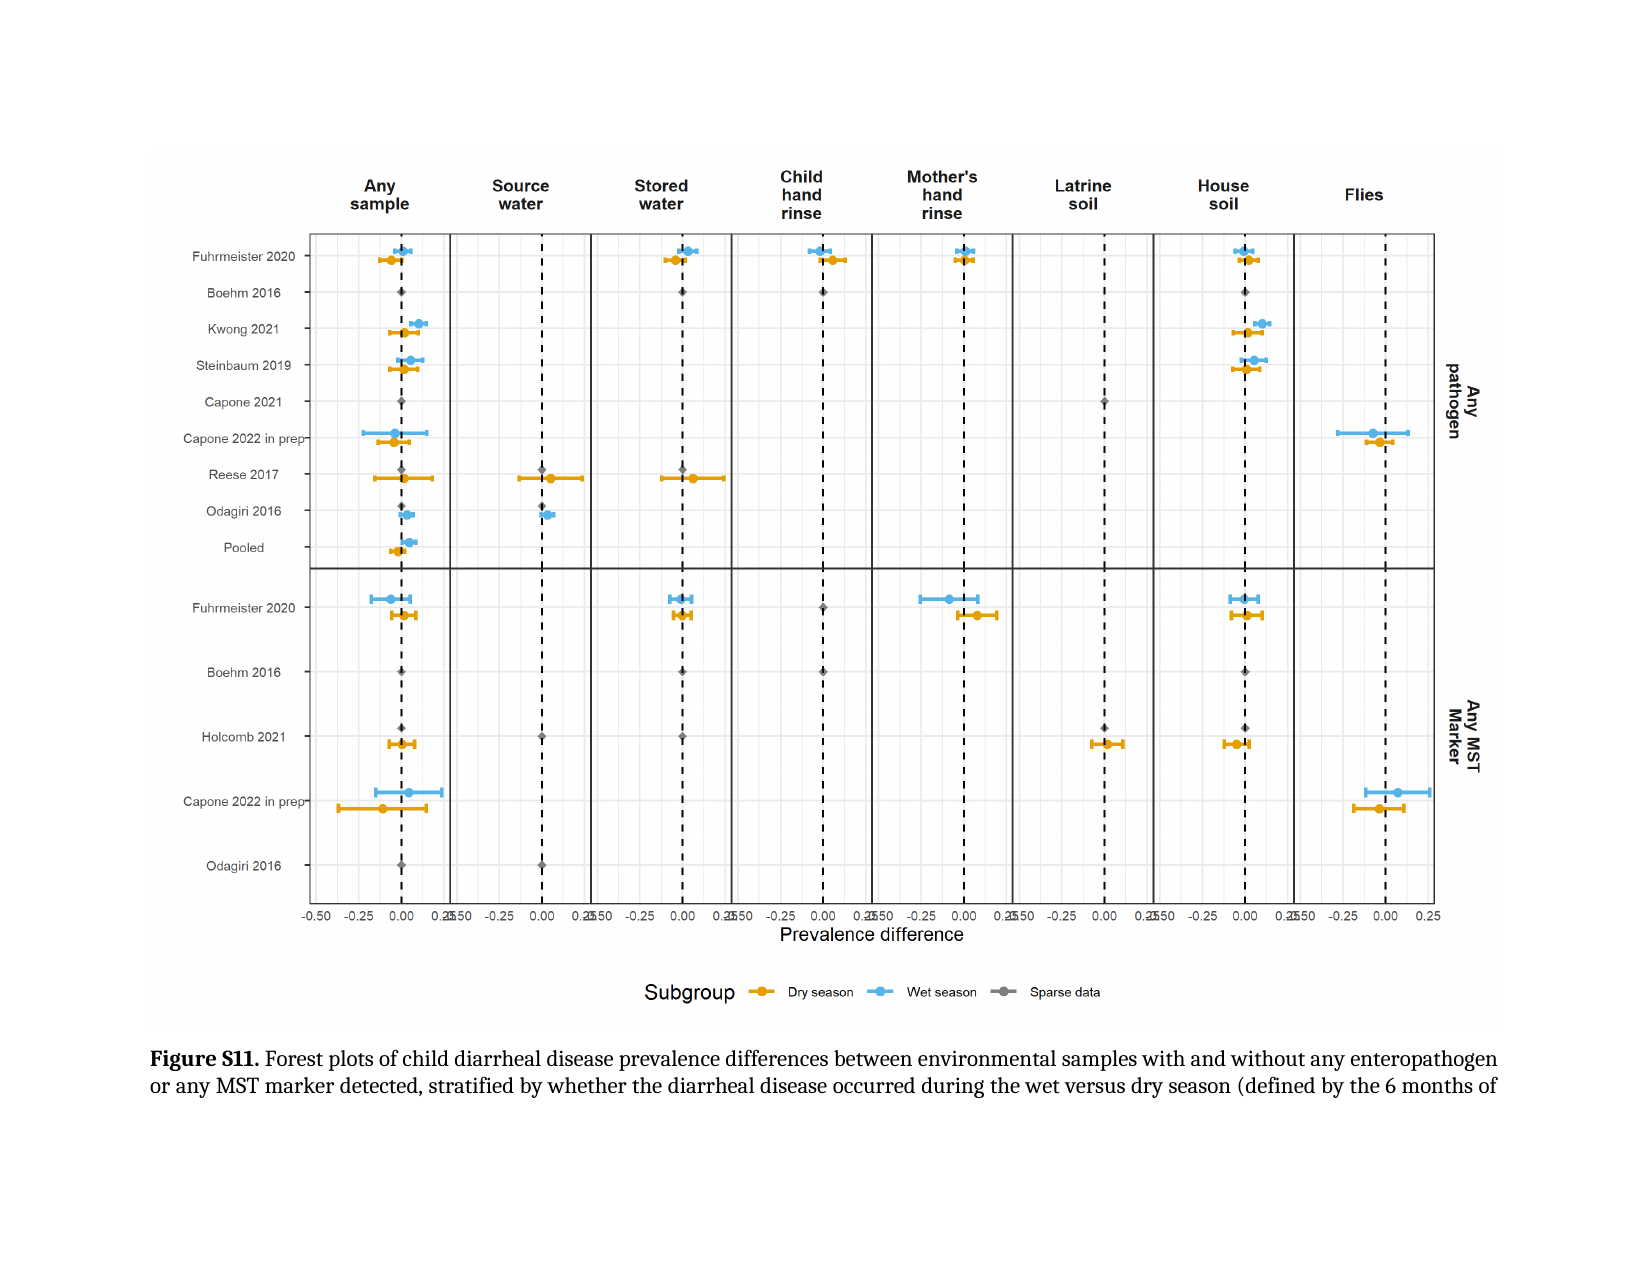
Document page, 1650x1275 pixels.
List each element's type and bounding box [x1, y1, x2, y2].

picture [150, 150, 1500, 1028]
text [150, 1045, 1500, 1099]
